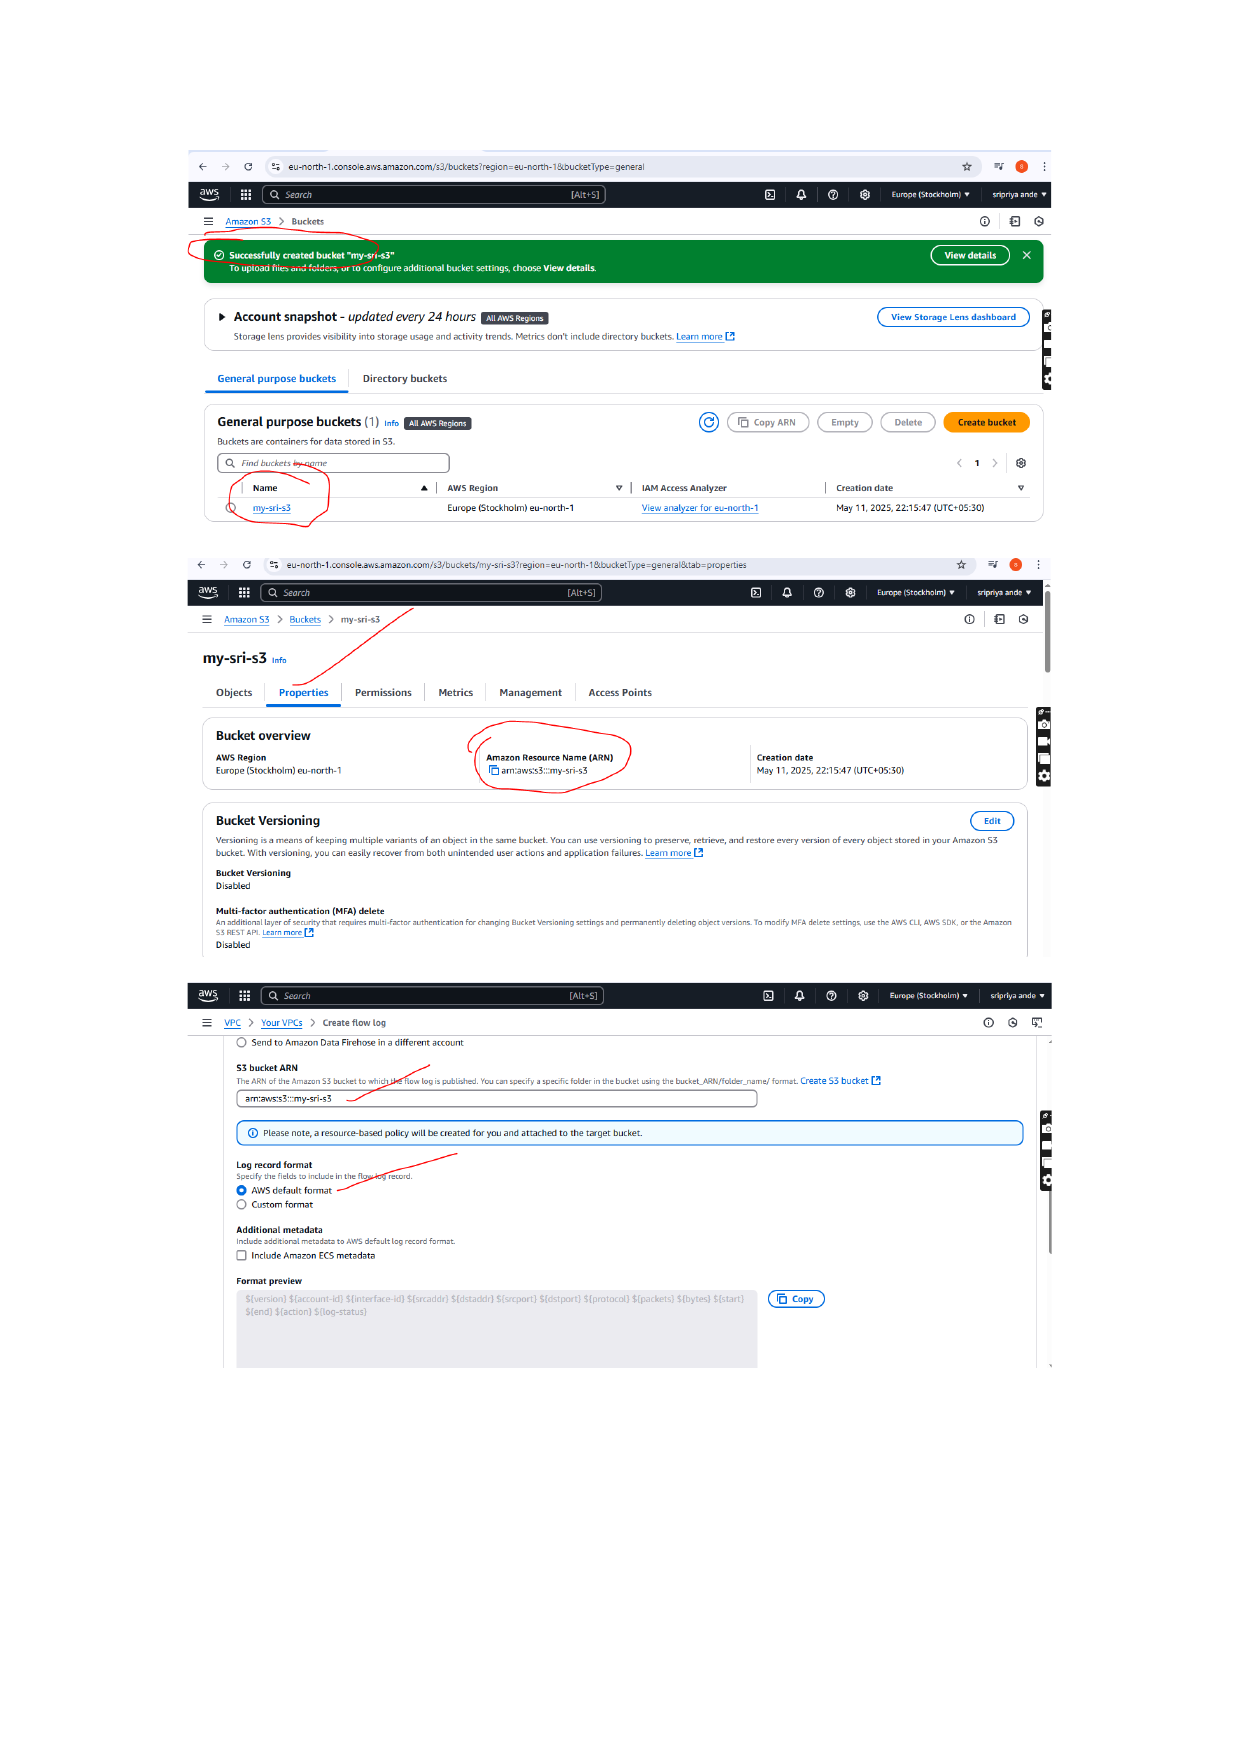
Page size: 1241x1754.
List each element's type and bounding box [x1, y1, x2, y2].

picture [187, 150, 1052, 957]
picture [187, 982, 1052, 1368]
